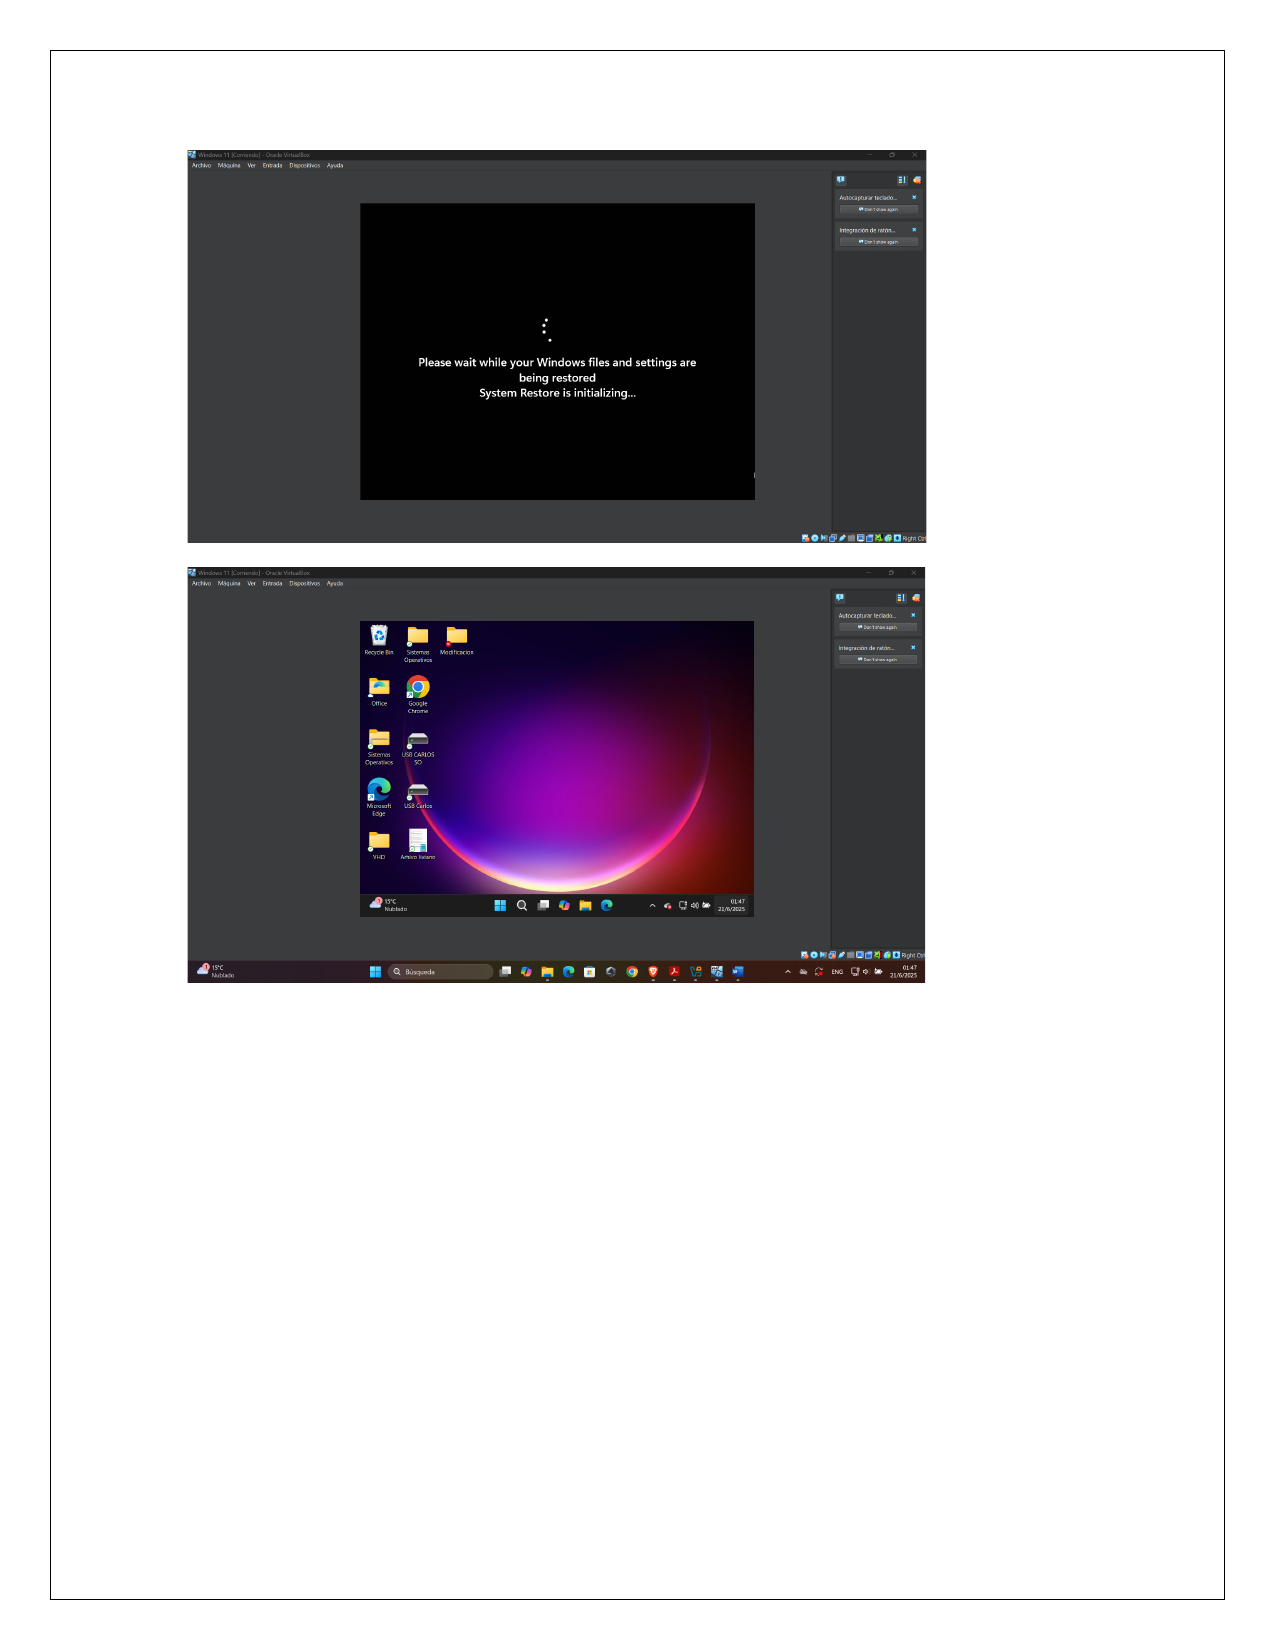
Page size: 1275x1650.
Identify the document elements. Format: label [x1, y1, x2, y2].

picture [187, 567, 926, 983]
picture [187, 150, 927, 543]
